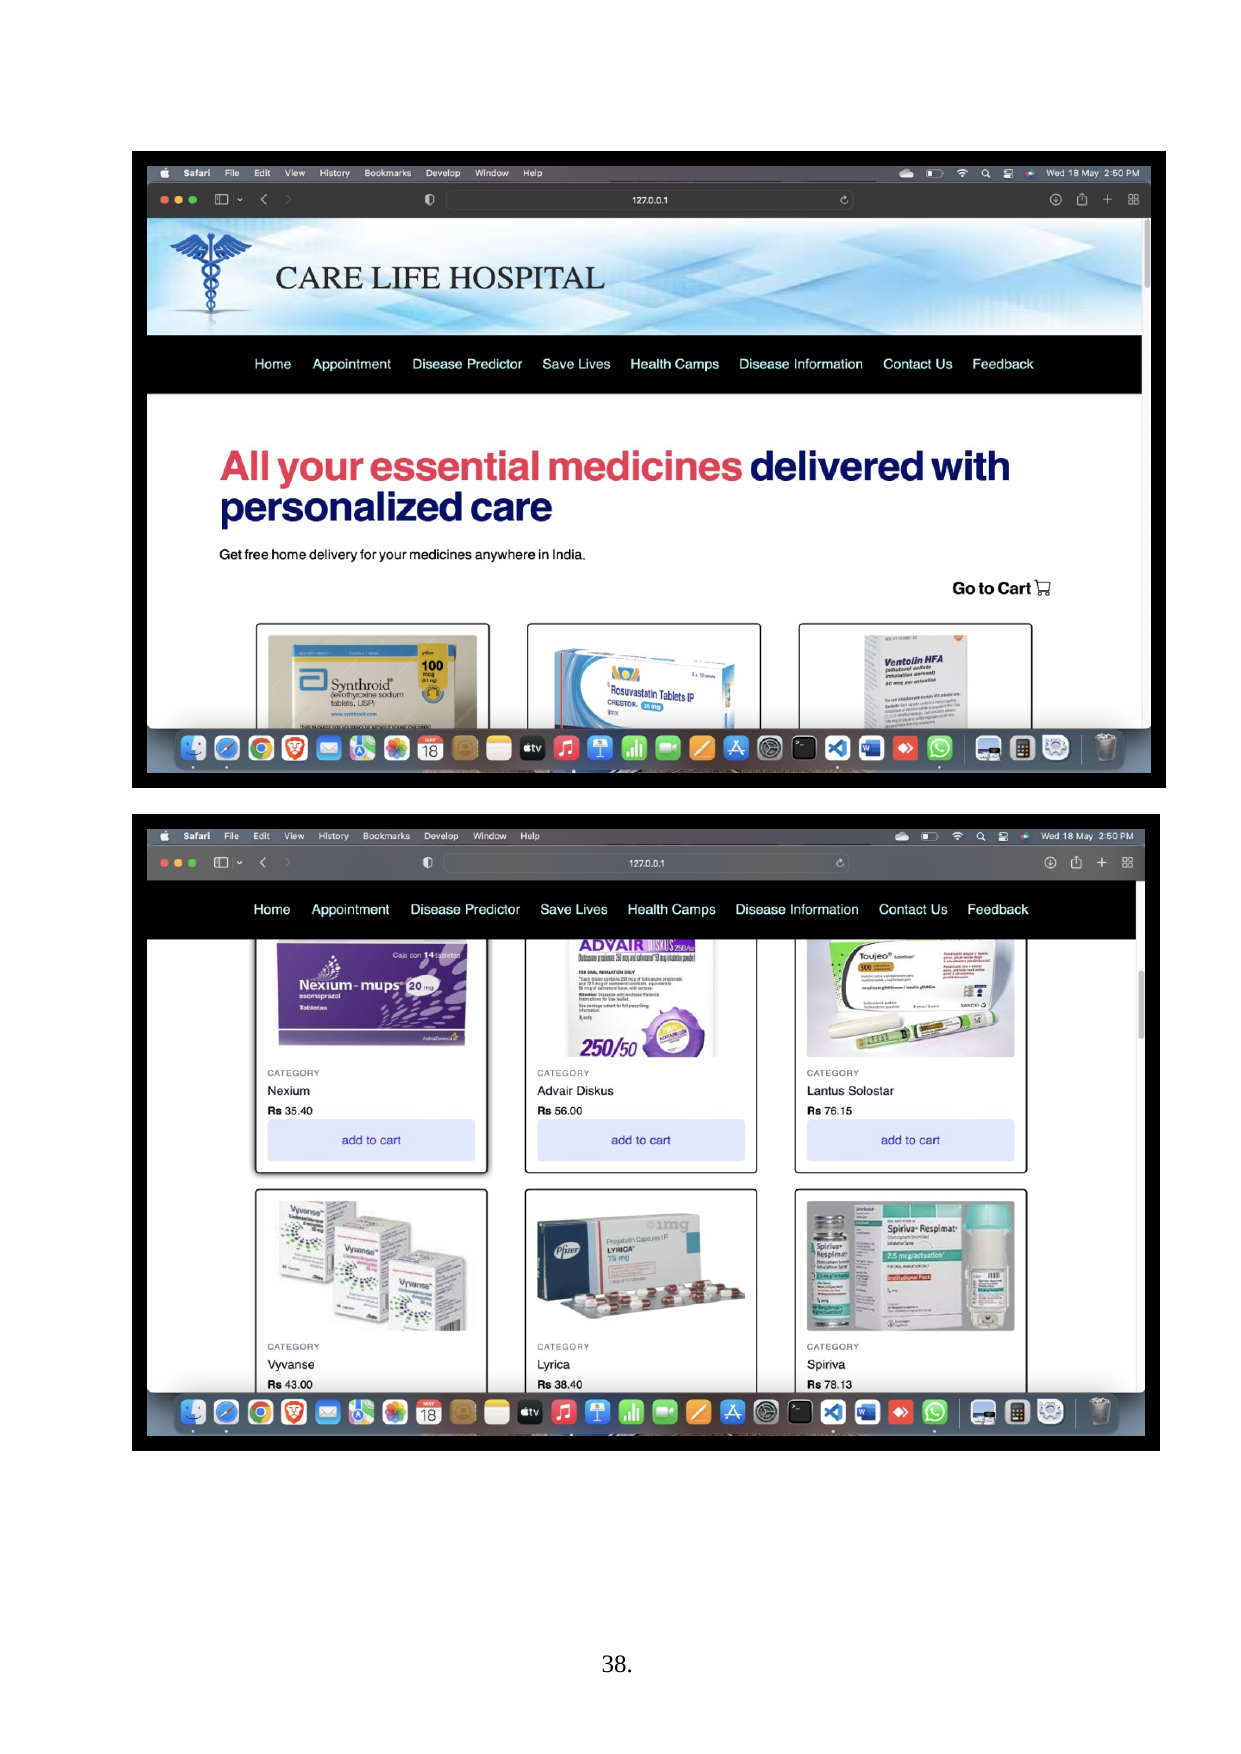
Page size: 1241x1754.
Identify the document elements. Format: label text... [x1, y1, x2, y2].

picture [147, 166, 1151, 773]
picture [147, 829, 1145, 1436]
text 38. [131, 1649, 1103, 1678]
